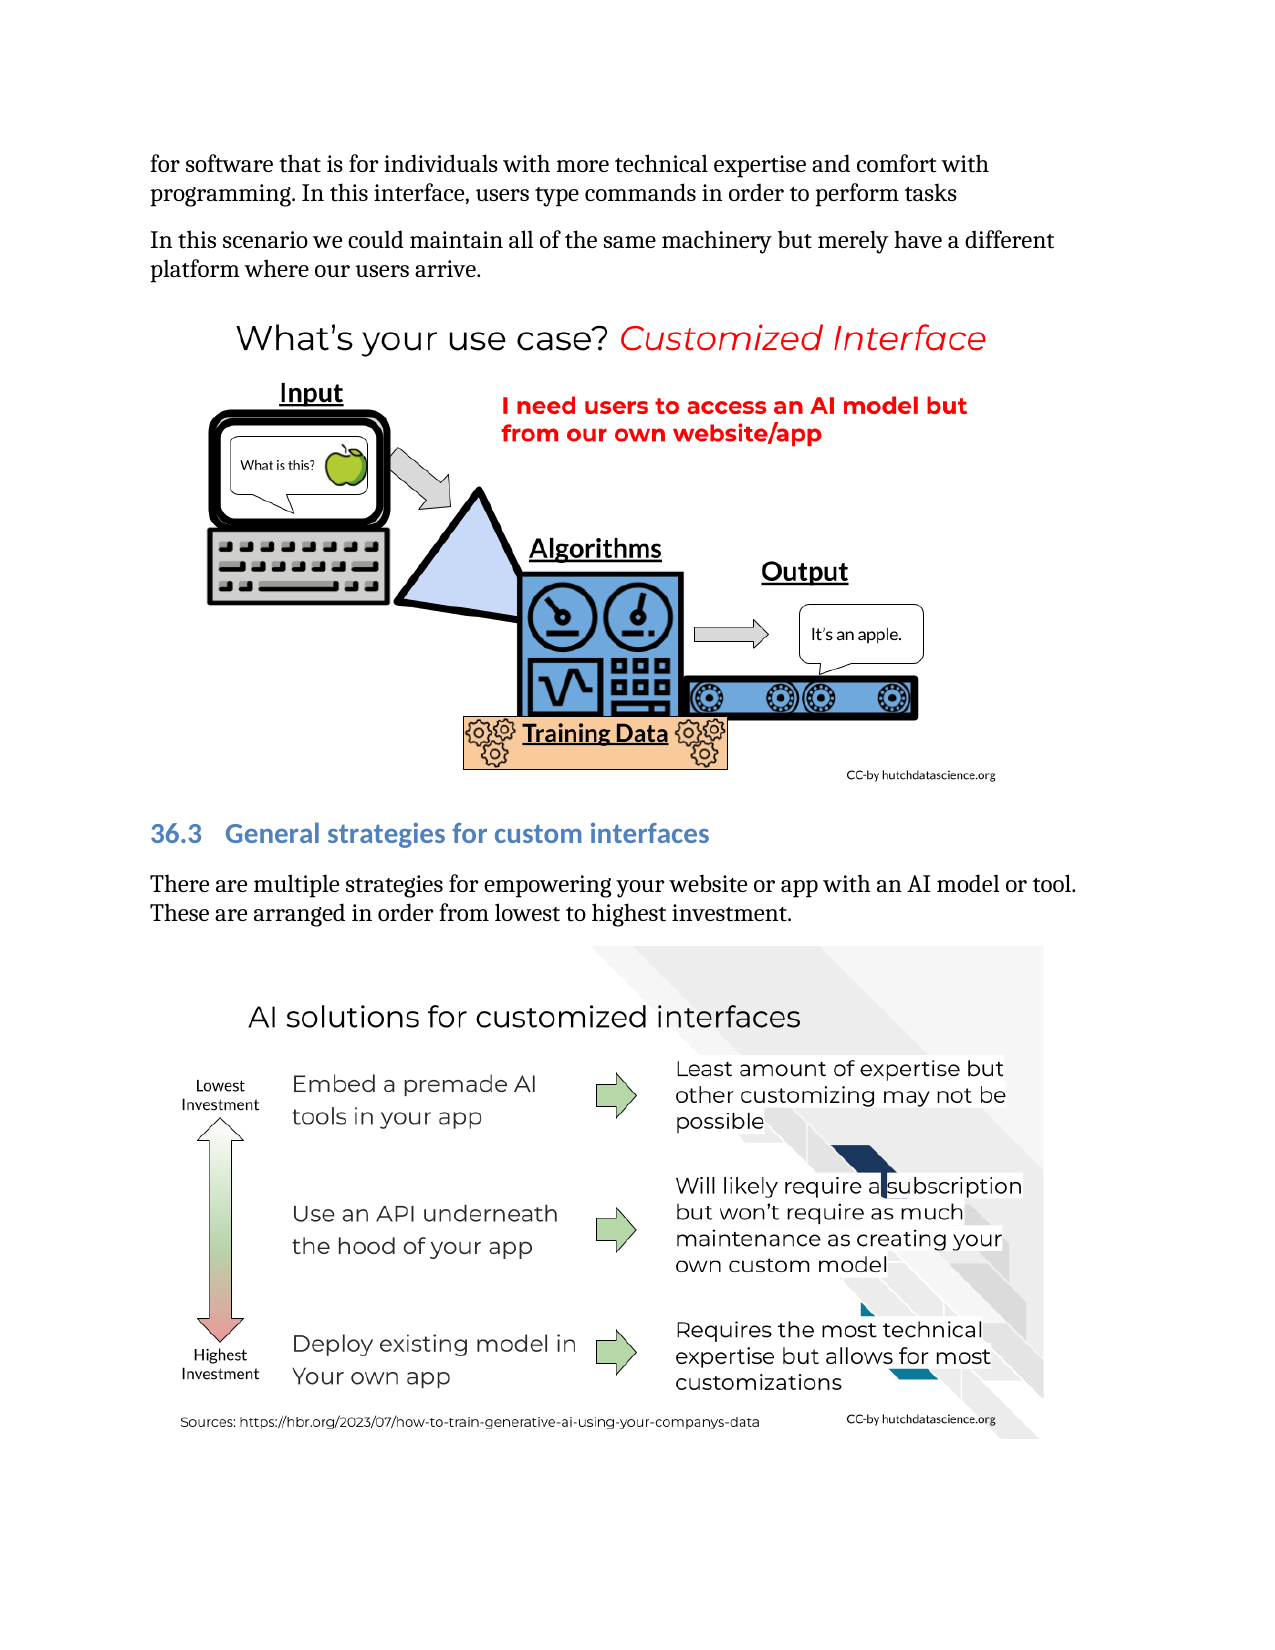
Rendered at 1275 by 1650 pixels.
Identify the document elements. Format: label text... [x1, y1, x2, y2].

subtitle 36.3 General strategies for custom interfaces [150, 816, 1125, 851]
picture [168, 302, 1044, 795]
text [150, 150, 1125, 207]
text There are multiple strategies for empowering your website or app with an AI model or tool. These are arranged in order from lowest to highest investment. [150, 870, 1125, 927]
picture [168, 946, 1044, 1439]
text In this scenario we could maintain all of the same machinery but merely have a different platform where our users arrive. [150, 226, 1125, 284]
